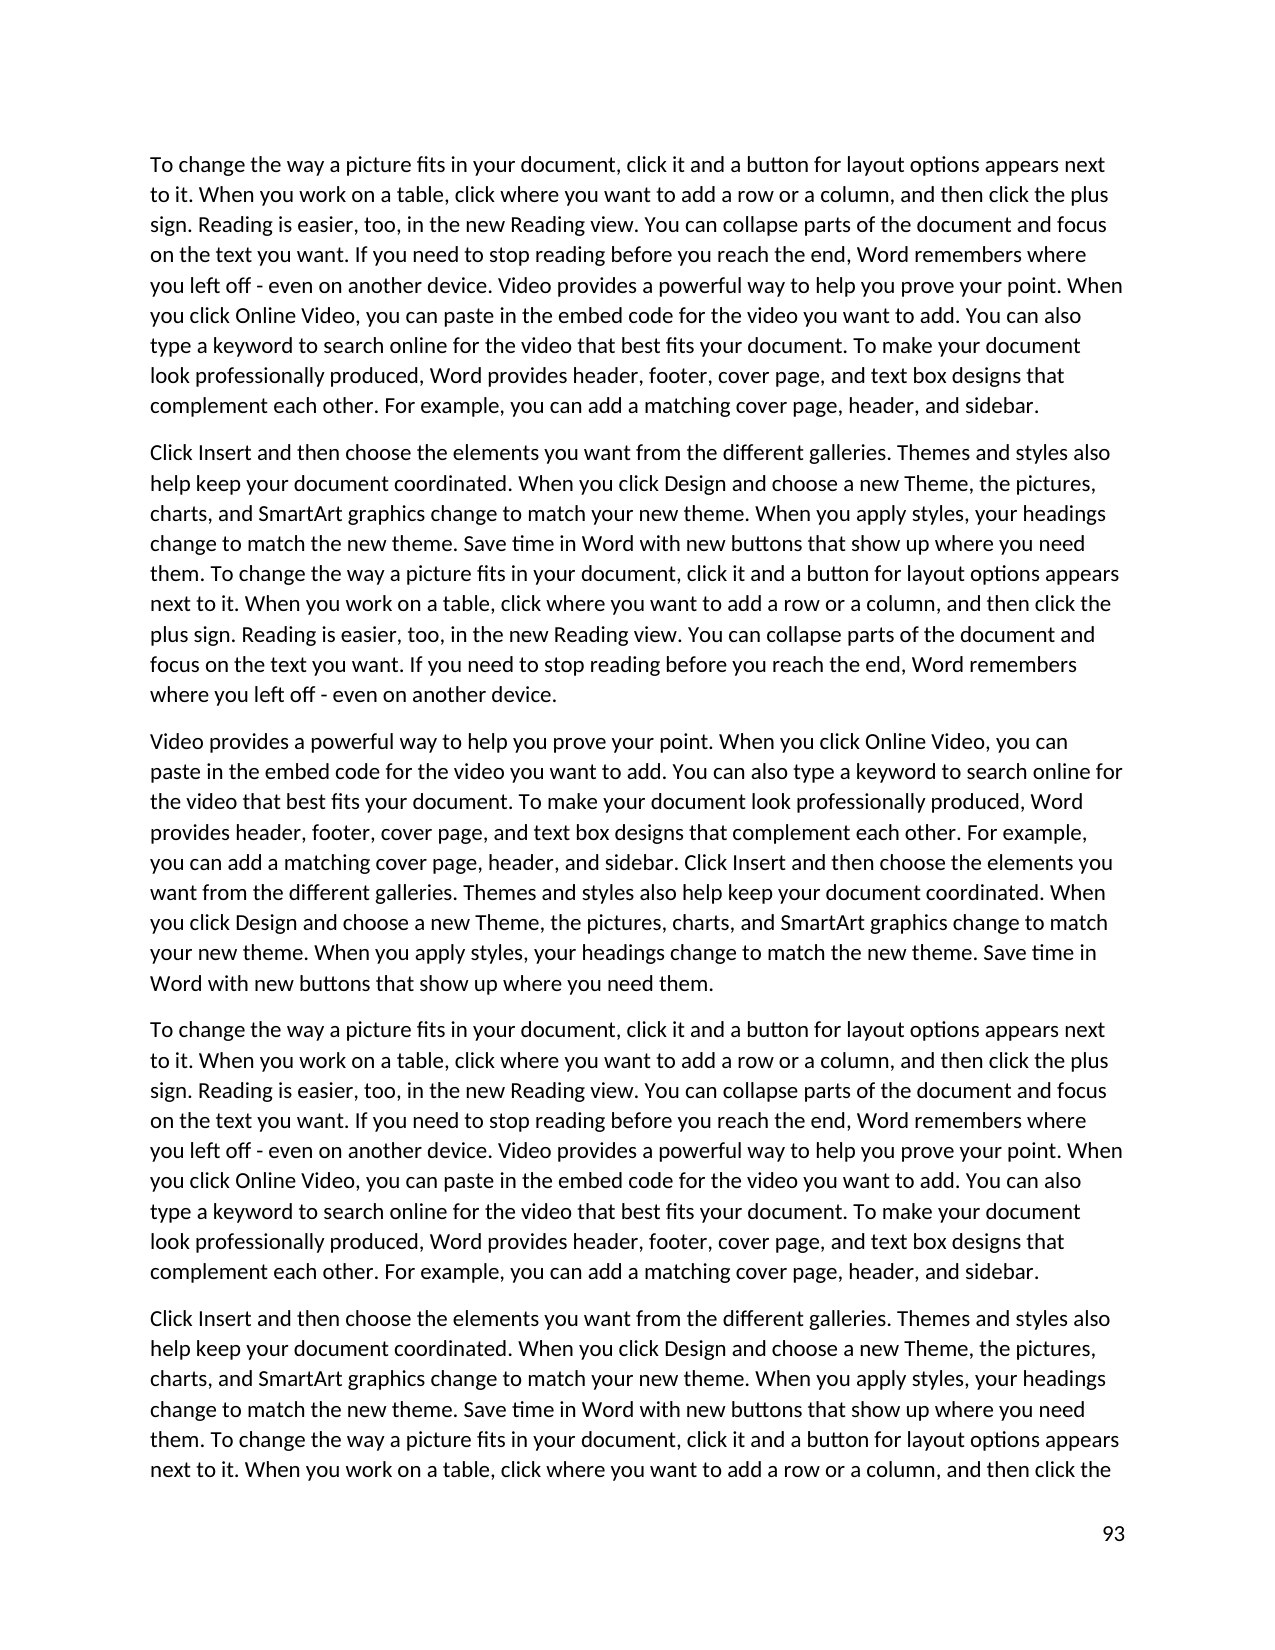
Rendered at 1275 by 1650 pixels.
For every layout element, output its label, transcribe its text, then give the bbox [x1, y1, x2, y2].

text To change the way a picture fits in your document, click it and a button for layout options appears next to it. When you work on a table, click where you want to add a row or a column, and then click the plus sign. Reading is easier, too, in the new Reading view. You can collapse parts of the document and focus on the text you want. If you need to stop reading before you reach the end, Word remembers where you left off - even on another device. Video provides a powerful way to help you prove your point. When you click Online Video, you can paste in the embed code for the video you want to add. You can also type a keyword to search online for the video that best fits your document. To make your document look professionally produced, Word provides header, footer, cover page, and text box designs that complement each other. For example, you can add a matching cover page, header, and sidebar. [150, 150, 1125, 420]
text To change the way a picture fits in your document, click it and a button for layout options appears next to it. When you work on a table, click where you want to add a row or a column, and then click the plus sign. Reading is easier, too, in the new Reading view. You can collapse parts of the document and focus on the text you want. If you need to stop reading before you reach the end, Word remembers where you left off - even on another device. Video provides a powerful way to help you prove your point. When you click Online Video, you can paste in the embed code for the video you want to add. You can also type a keyword to search online for the video that best fits your document. To make your document look professionally produced, Word provides header, footer, cover page, and text box designs that complement each other. For example, you can add a matching cover page, header, and sidebar. [150, 1016, 1125, 1285]
text Video provides a powerful way to help you prove your point. When you click Online Video, you can paste in the embed code for the video you want to add. You can also type a keyword to search online for the video that best fits your document. To make your document look professionally produced, Word provides header, footer, cover page, and text box designs that complement each other. For example, you can add a matching cover page, header, and sidebar. Click Insert and then choose the elements you want from the different galleries. Themes and styles also help keep your document coordinated. When you click Design and choose a new Theme, the pictures, charts, and SmartArt graphics change to match your new theme. When you apply styles, your headings change to match the new theme. Save time in Word with new buttons that show up where you need them. [150, 727, 1125, 997]
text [150, 1304, 1125, 1483]
